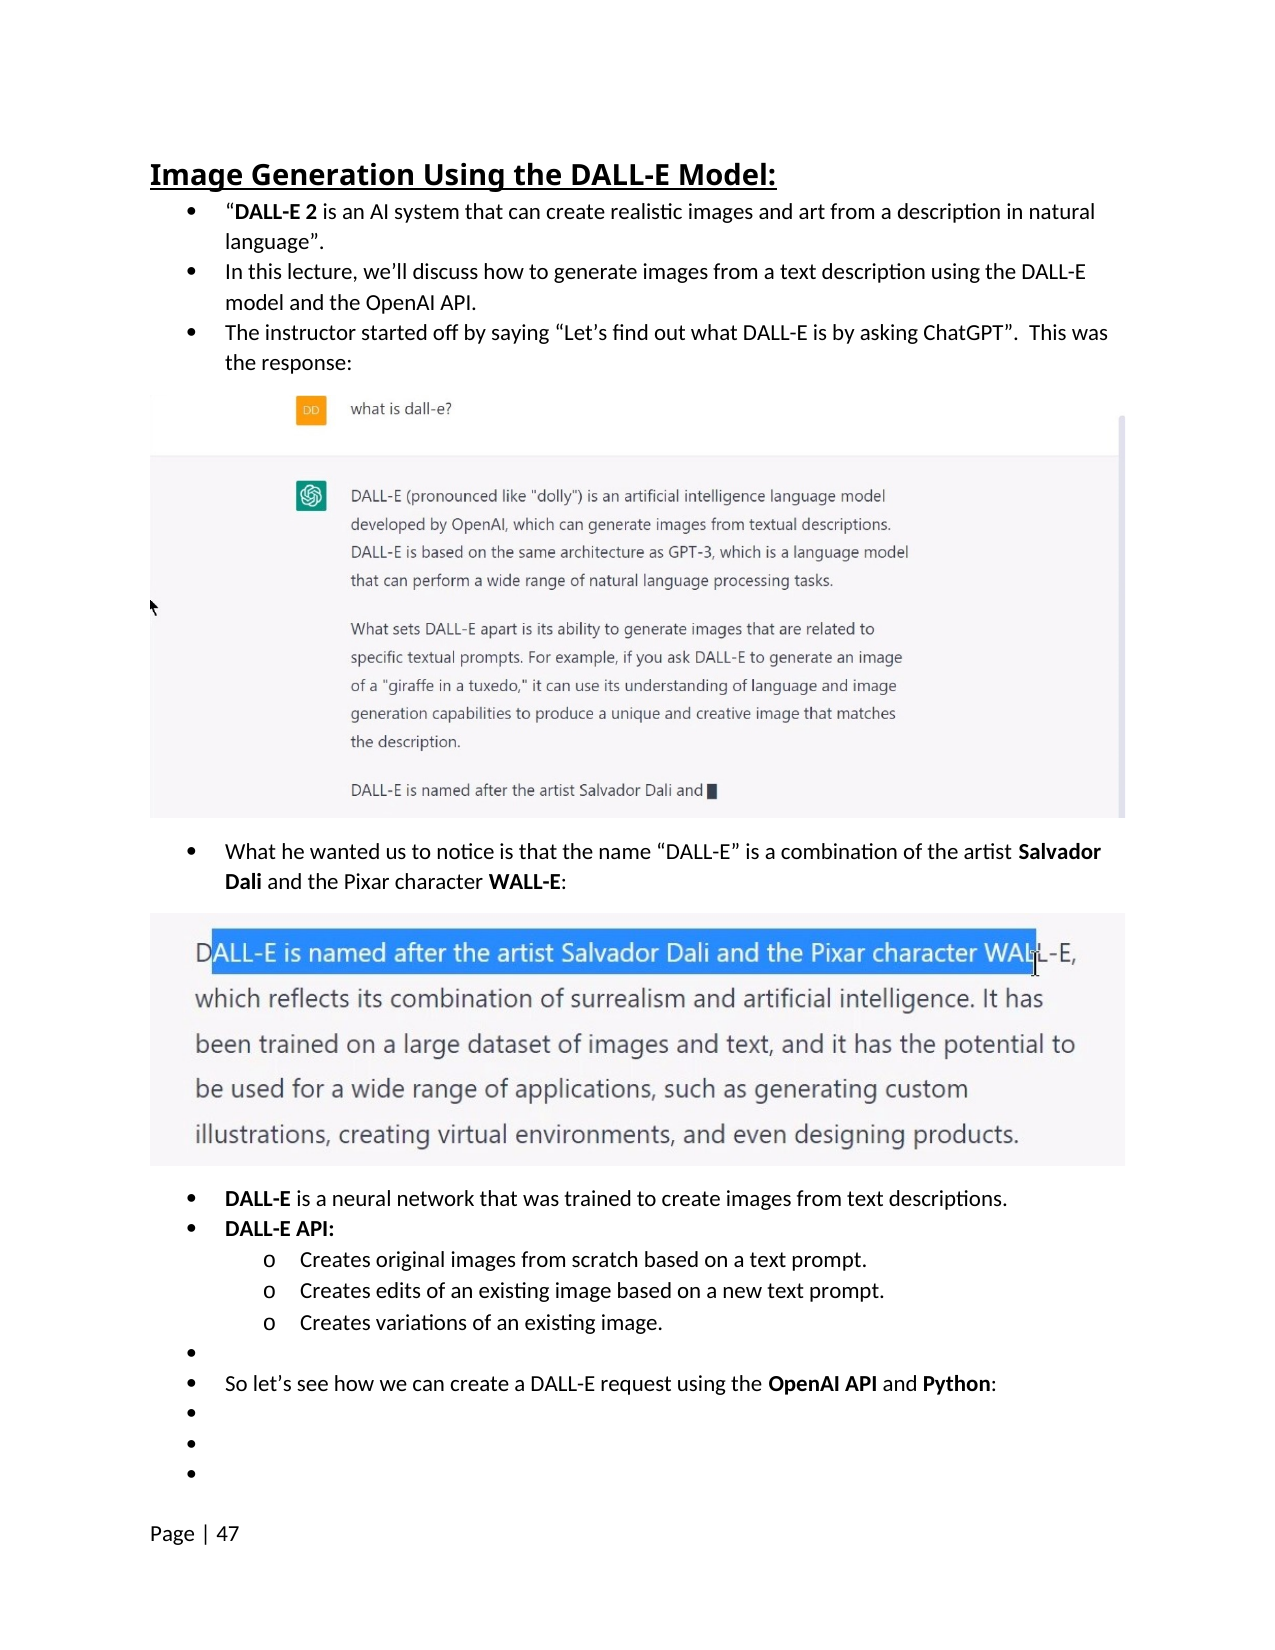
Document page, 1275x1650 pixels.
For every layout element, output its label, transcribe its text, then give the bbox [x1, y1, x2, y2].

picture [150, 395, 1125, 818]
list What he wanted us to notice is that the name “DALL-E” is a combination of the artist Salvador Dali and the Pixar character WALL-E: [187, 837, 1125, 895]
list DALL-E API: [187, 1214, 1125, 1242]
list “DALL-E 2 is an AI system that can create realistic images and art from a description in natural language”. [187, 197, 1125, 255]
list Creates original images from scratch based on a text prompt. [262, 1245, 1125, 1274]
picture [150, 913, 1125, 1166]
list So let’s see how we can create a DALL-E request using the OpenAI API and Python: [187, 1369, 1125, 1397]
list DALL-E is a neural network that was trained to create images from text descriptions. [187, 1184, 1125, 1212]
subtitle Image Generation Using the DALL-E Model: [150, 154, 1125, 194]
list The instructor started off by saying “Let’s find out what DALL-E is by asking ChatGPT”. This was the response: [187, 318, 1125, 376]
list Creates edits of an existing image based on a new text prompt. [262, 1276, 1125, 1305]
list In this lecture, we’ll discuss how to generate images from a text description using the DALL-E model and the OpenAI API. [187, 257, 1125, 316]
list Creates variations of an existing image. [262, 1308, 1125, 1337]
